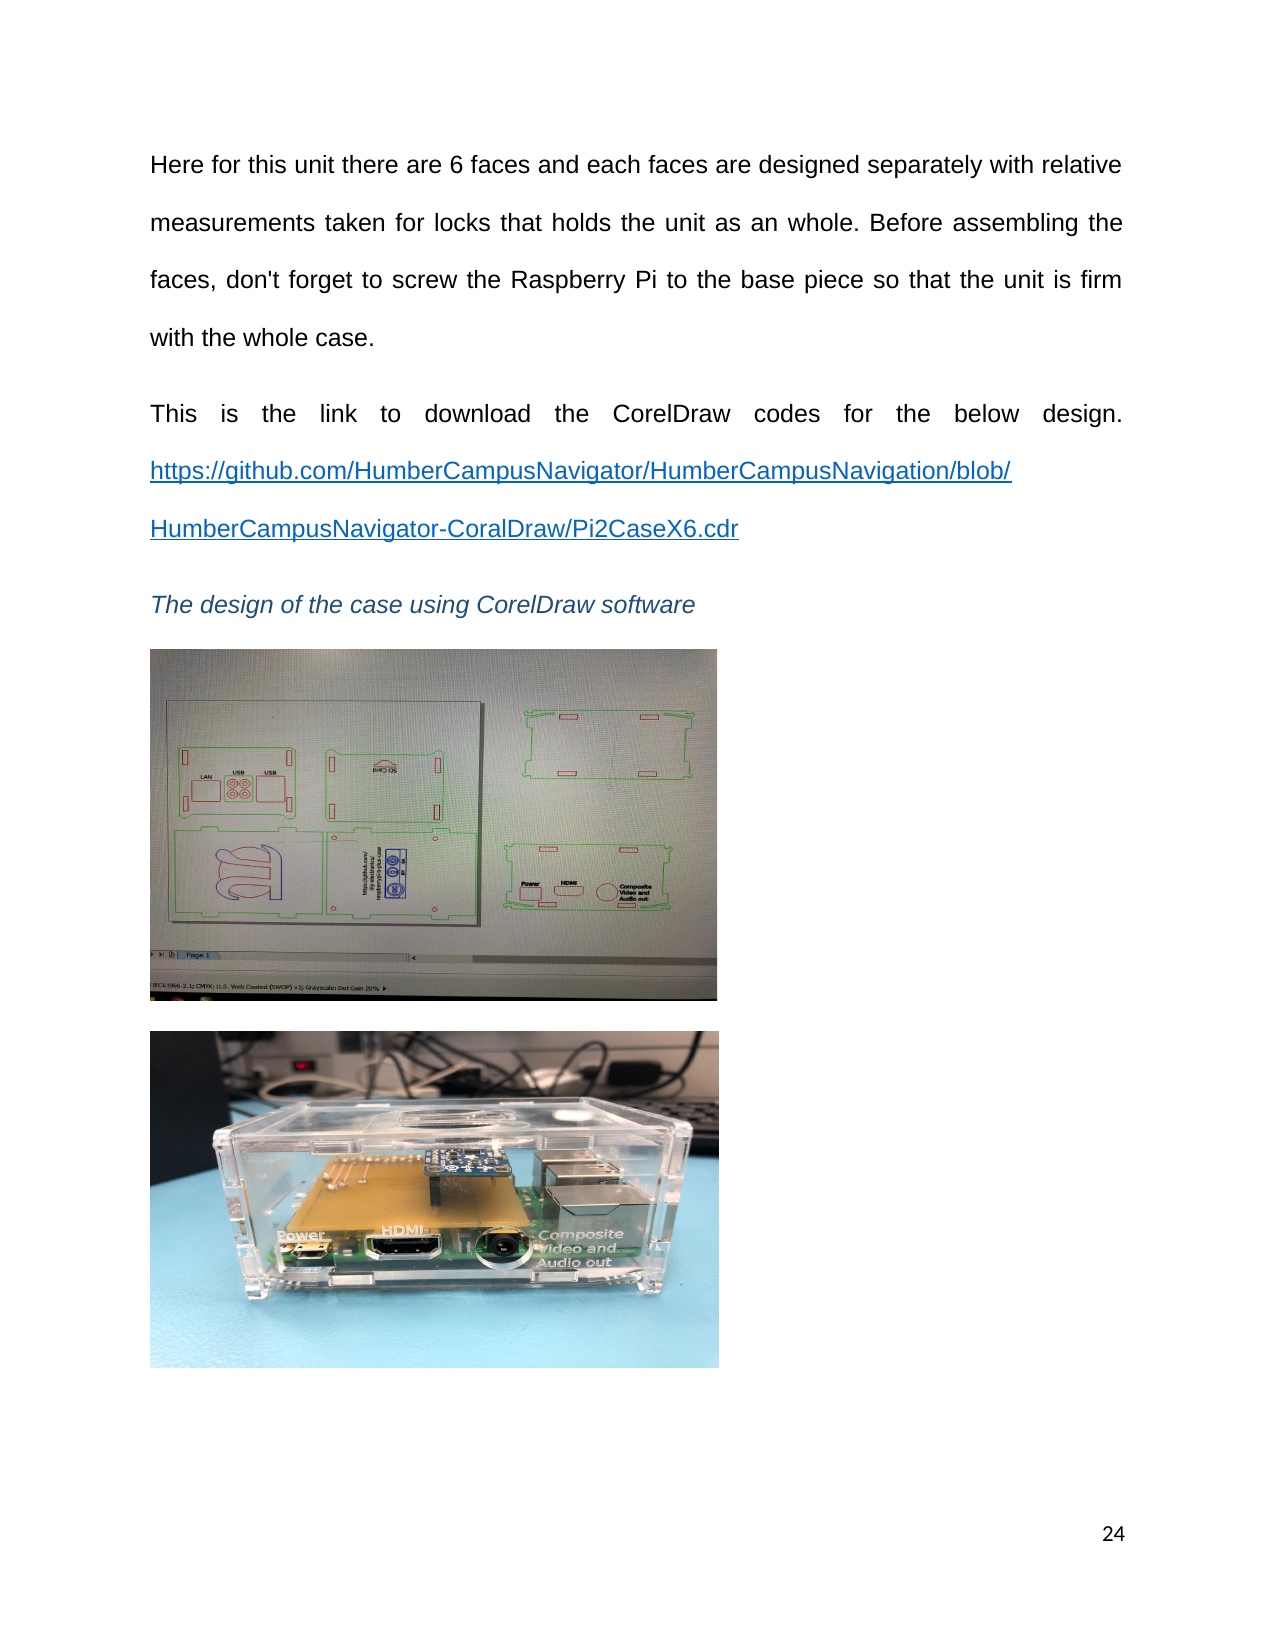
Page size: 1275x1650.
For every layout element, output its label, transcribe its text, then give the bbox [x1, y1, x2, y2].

text This is the link to download the CorelDraw codes for the below design. https://github.com/HumberCampusNavigator/HumberCampusNavigation/blob/HumberCampusNavigator-CoralDraw/Pi2CaseX6.cdr [150, 399, 1125, 542]
picture [150, 1031, 719, 1368]
text Here for this unit there are 6 faces and each faces are designed separately with relative measurements taken for locks that holds the unit as an whole. Before assembling the faces, don't forget to screw the Raspberry Pi to the base piece so that the unit is firm with the whole case. [150, 150, 1125, 351]
picture [150, 649, 718, 1001]
